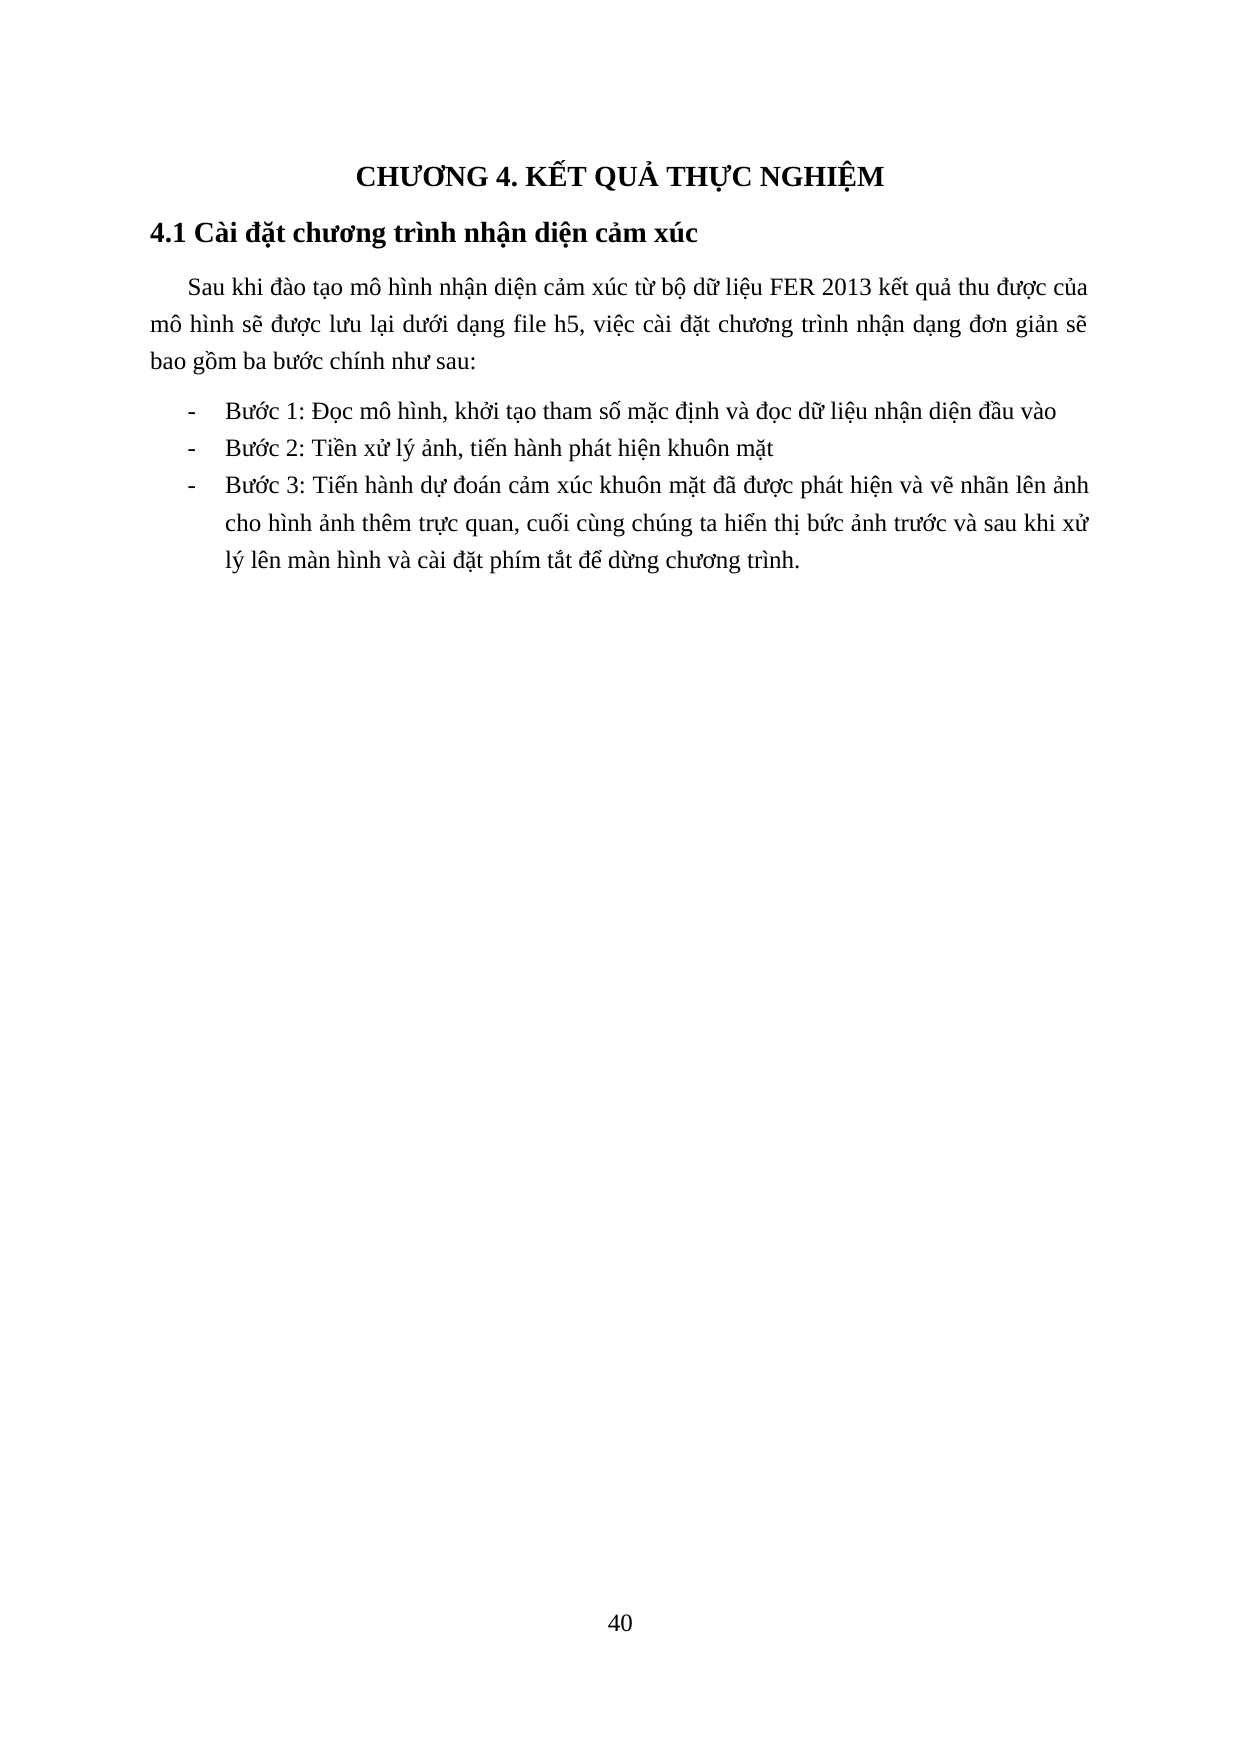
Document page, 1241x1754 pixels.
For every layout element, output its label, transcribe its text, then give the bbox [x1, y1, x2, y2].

text 4.1 Cài đặt chương trình nhận diện cảm xúc [150, 216, 1090, 249]
list Bước 2: Tiền xử lý ảnh, tiến hành phát hiện khuôn mặt [187, 433, 1090, 462]
text Sau khi đào tạo mô hình nhận diện cảm xúc từ bộ dữ liệu FER 2013 kết quả thu được của mô hình sẽ được lưu lại dưới dạng file h5, việc cài đặt chương trình nhận dạng đơn giản sẽ bao gồm ba bước chính như sau: [150, 272, 1090, 375]
text CHƯƠNG 4. KẾT QUẢ THỰC NGHIỆM [150, 159, 1090, 193]
list Bước 3: Tiến hành dự đoán cảm xúc khuôn mặt đã được phát hiện và vẽ nhãn lên ảnh cho hình ảnh thêm trực quan, cuối cùng chúng ta hiển thị bức ảnh trước và sau khi xử lý lên màn hình và cài đặt phím tắt để dừng chương trình. [187, 471, 1090, 574]
list Bước 1: Đọc mô hình, khởi tạo tham số mặc định và đọc dữ liệu nhận diện đầu vào [187, 396, 1090, 425]
